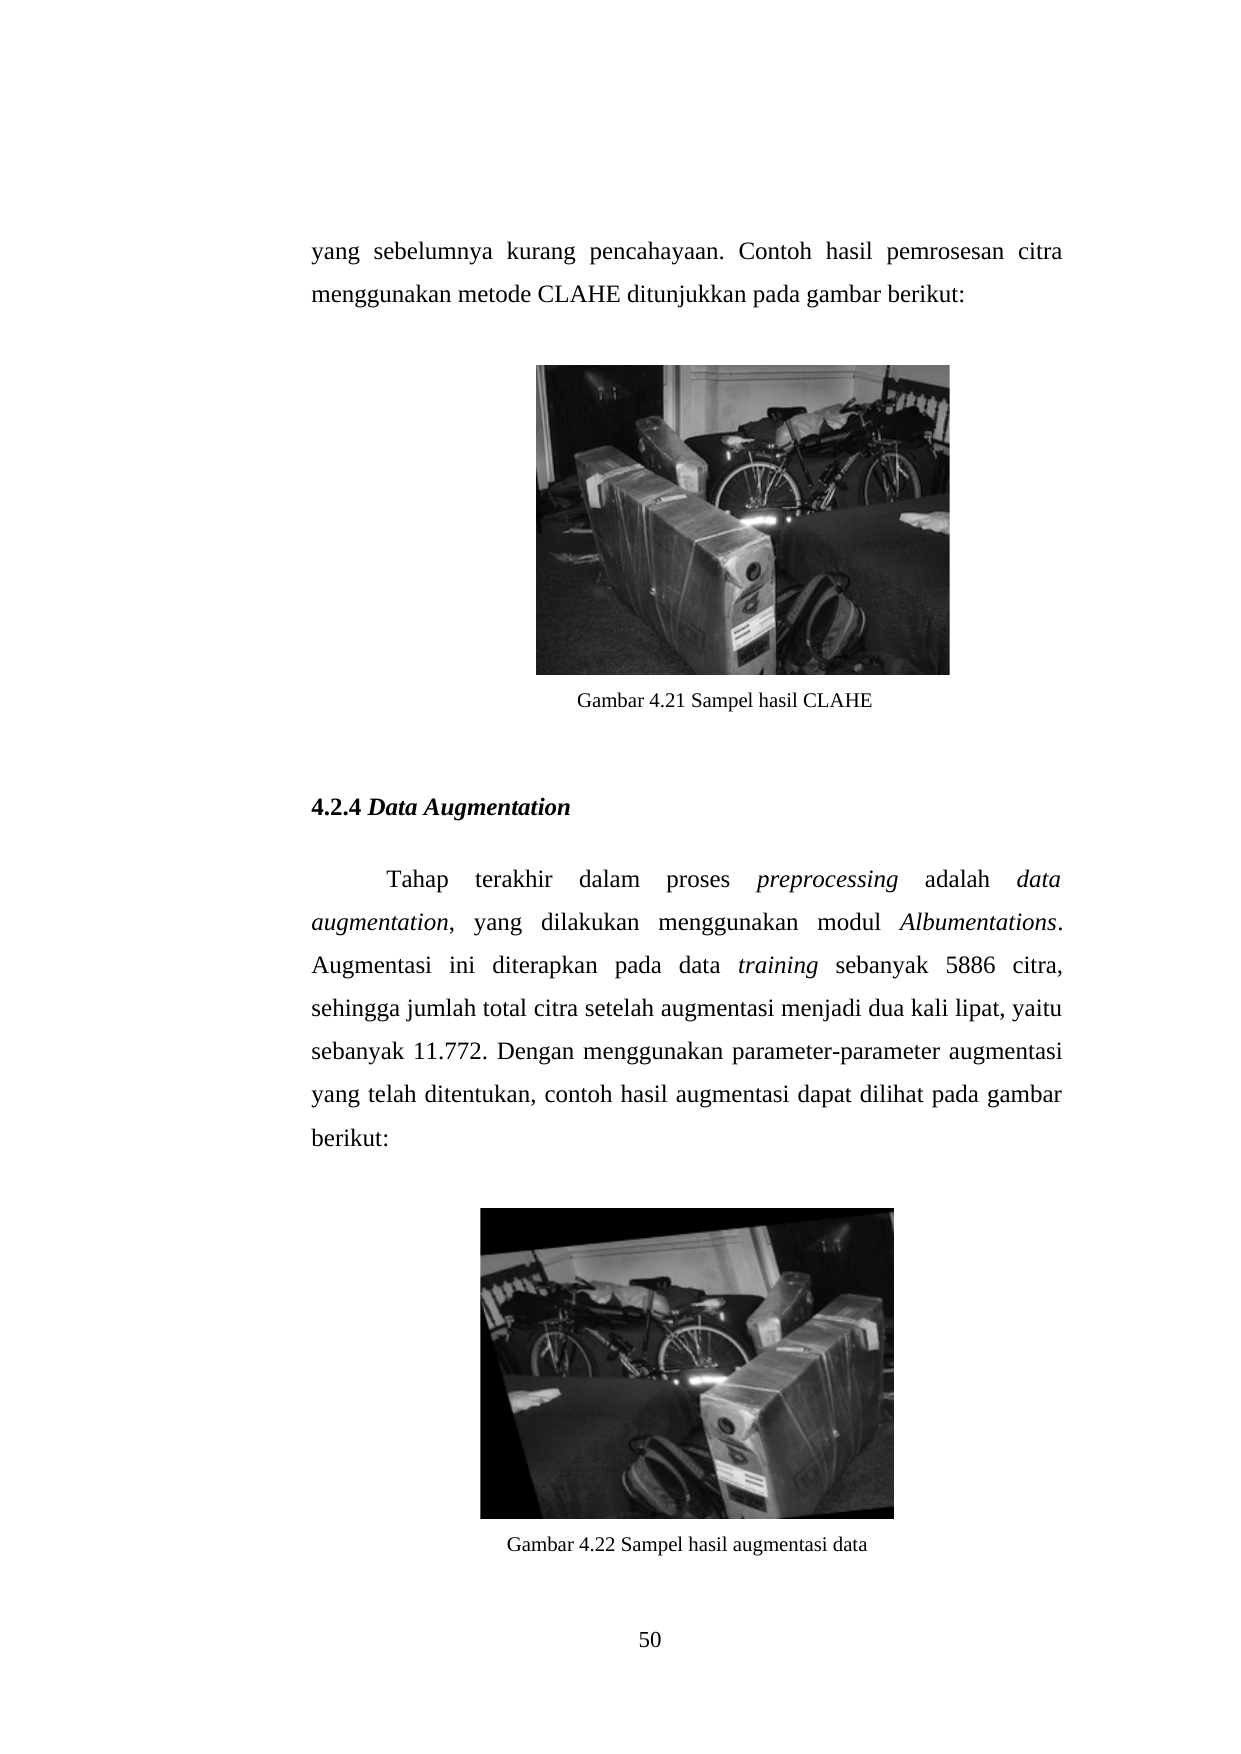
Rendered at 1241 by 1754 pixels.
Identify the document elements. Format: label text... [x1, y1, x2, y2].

subtitle 4.2.4 Data Augmentation [236, 792, 1063, 821]
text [311, 236, 1063, 308]
picture [536, 365, 950, 675]
picture [480, 1208, 894, 1519]
text Tahap terakhir dalam proses preprocessing adalah data augmentation, yang dilakukan menggunakan modul Albumentations. Augmentasi ini diterapkan pada data training sebanyak 5886 citra, sehingga jumlah total citra setelah augmentasi menjadi dua kali lipat, yaitu sebanyak 11.772. Dengan menggunakan parameter-parameter augmentasi yang telah ditentukan, contoh hasil augmentasi dapat dilihat pada gambar berikut: [311, 864, 1063, 1151]
